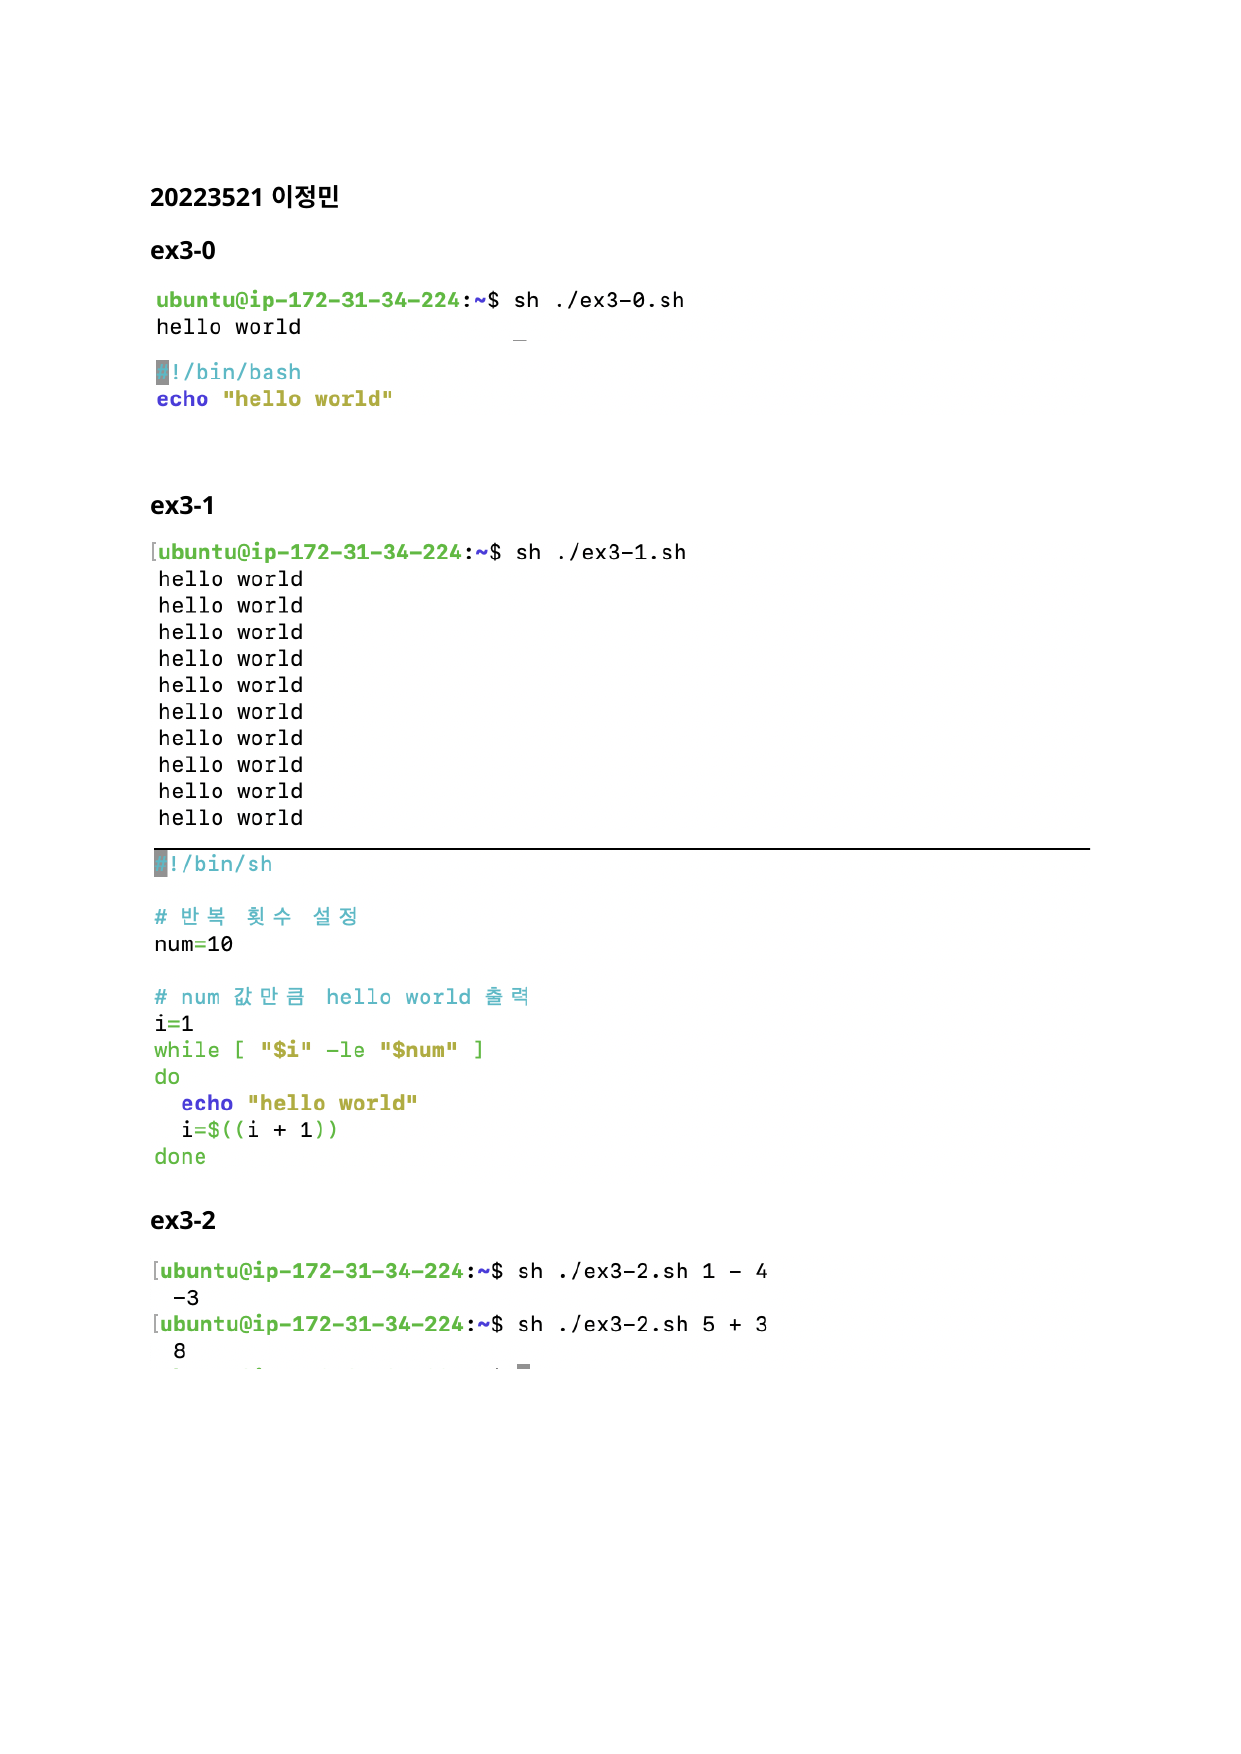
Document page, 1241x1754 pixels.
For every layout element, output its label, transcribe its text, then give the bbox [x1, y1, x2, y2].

text ex3-1 [150, 487, 1090, 522]
picture [150, 1255, 1091, 1369]
picture [150, 360, 1091, 415]
picture [150, 848, 1091, 1184]
text 20223521 이정민 [150, 177, 1090, 213]
text ex3-0 [150, 233, 1090, 267]
picture [150, 541, 1091, 830]
text ex3-2 [150, 1202, 1090, 1236]
picture [150, 286, 1091, 341]
